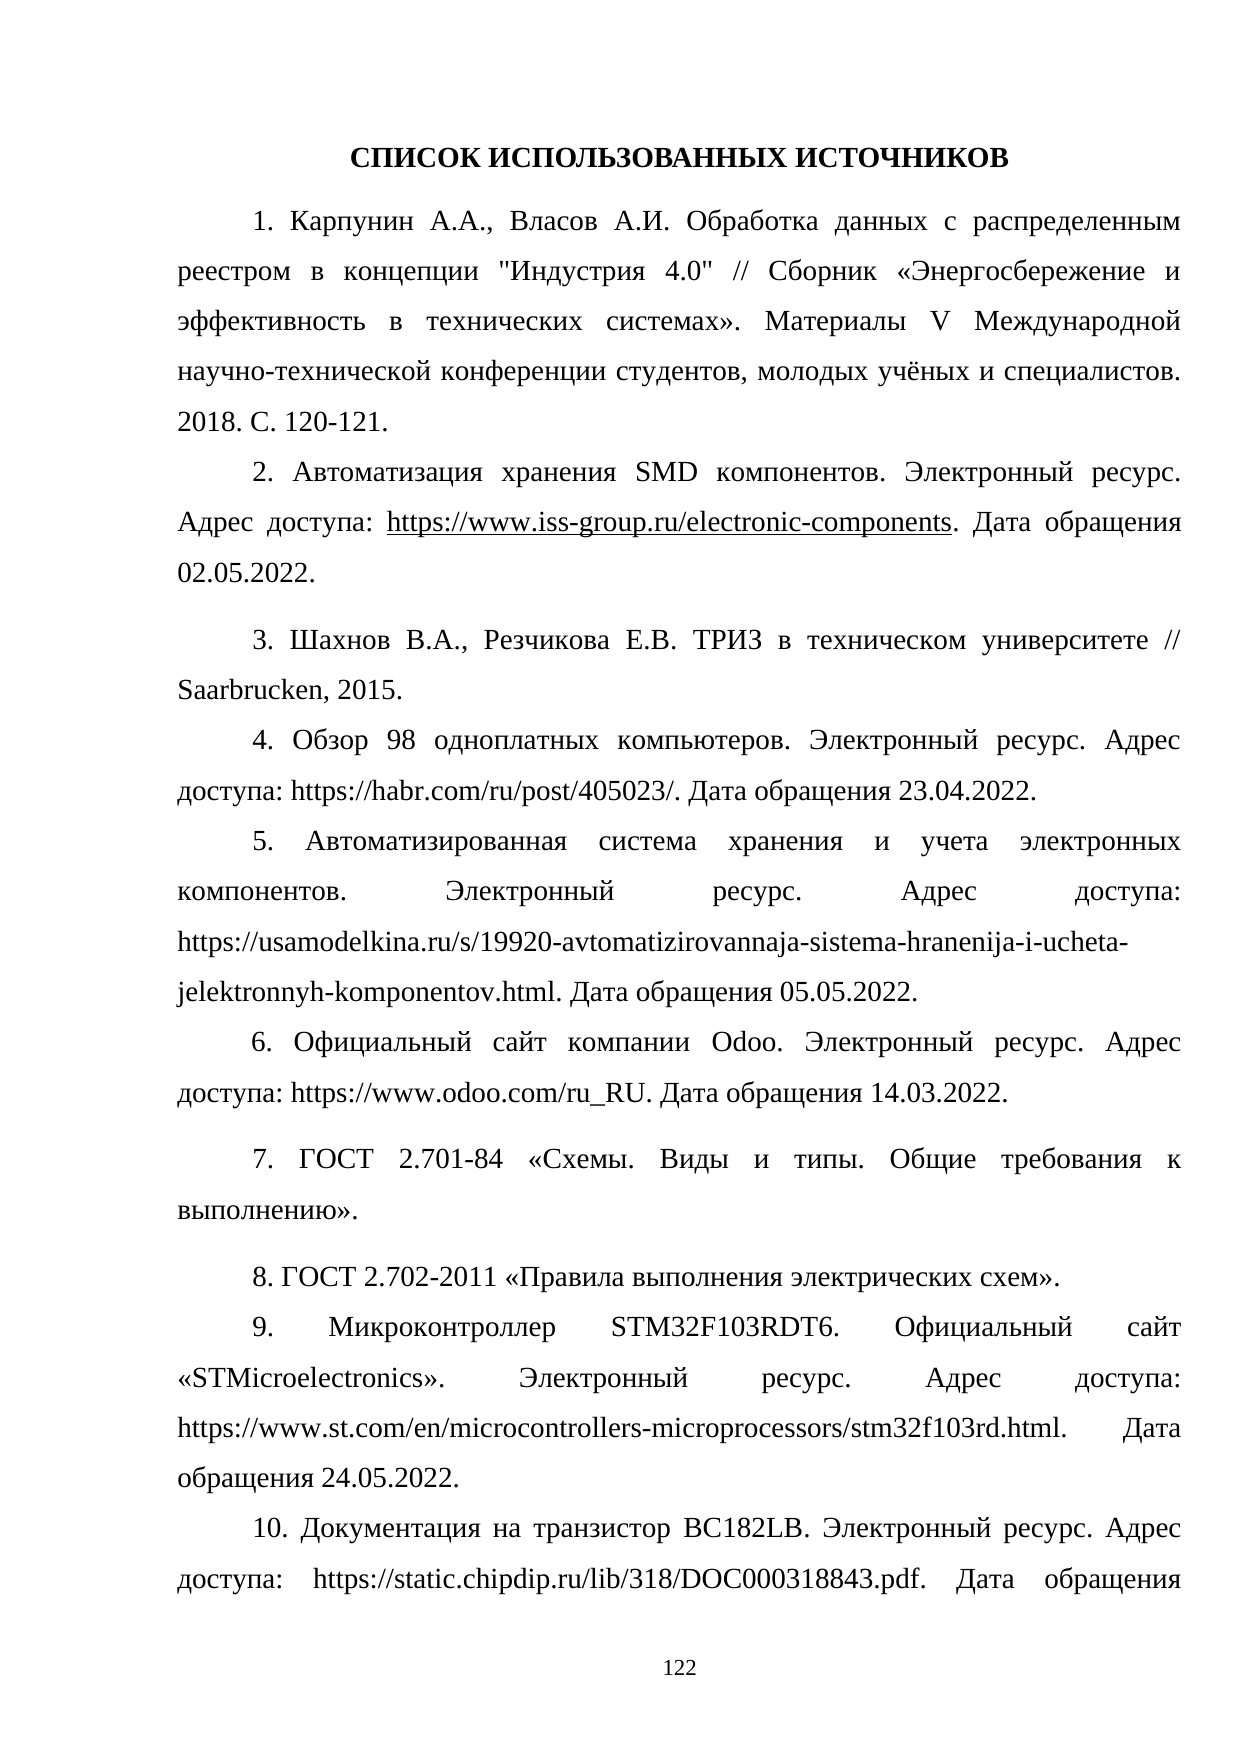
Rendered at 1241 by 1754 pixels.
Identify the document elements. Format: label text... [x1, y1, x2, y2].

text 2. Автоматизация хранения SMD компонентов. Электронный ресурс. Адрес доступа: https://www.iss-group.ru/electronic-components. Дата обращения 02.05.2022. [177, 454, 1182, 588]
text 8. ГОСТ 2.702-2011 «Правила выполнения электрических схем». [177, 1259, 1182, 1293]
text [177, 1511, 1182, 1594]
text 1. Карпунин А.А., Власов А.И. Обработка данных с распределенным реестром в концепции "Индустрия 4.0" // Сборник «Энергосбережение и эффективность в технических системах». Материалы V Международной научно-технической конференции студентов, молодых учёных и специалистов. 2018. С. 120-121. [177, 203, 1182, 437]
text 7. ГОСТ 2.701-84 «Схемы. Виды и типы. Общие требования к выполнению». [177, 1142, 1182, 1226]
text 9. Микроконтроллер STM32F103RDT6. Официальный сайт «STMicroelectronics». Электронный ресурс. Адрес доступа: https://www.st.com/en/microcontrollers-microprocessors/stm32f103rd.html. Дата обращения 24.05.2022. [177, 1309, 1182, 1494]
text 4. Обзор 98 одноплатных компьютеров. Электронный ресурс. Адрес доступа: https://habr.com/ru/post/405023/. Дата обращения 23.04.2022. [177, 722, 1182, 806]
text 6. Официальный сайт компании Odoo. Электронный ресурс. Адрес доступа: https://www.odoo.com/ru_RU. Дата обращения 14.03.2022. [177, 1024, 1182, 1108]
text 3. Шахнов В.А., Резчикова Е.В. ТРИЗ в техническом университете // Saarbrucken, 2015. [177, 622, 1182, 706]
text 5. Автоматизированная система хранения и учета электронных компонентов. Электронный ресурс. Адрес доступа: https://usamodelkina.ru/s/19920-avtomatizirovannaja-sistema-hranenija-i-ucheta-jelektronnyh-komponentov.html. Дата обращения 05.05.2022. [177, 823, 1182, 1008]
subtitle СПИСОК ИСПОЛЬЗОВАННЫХ ИСТОЧНИКОВ [177, 140, 1182, 173]
